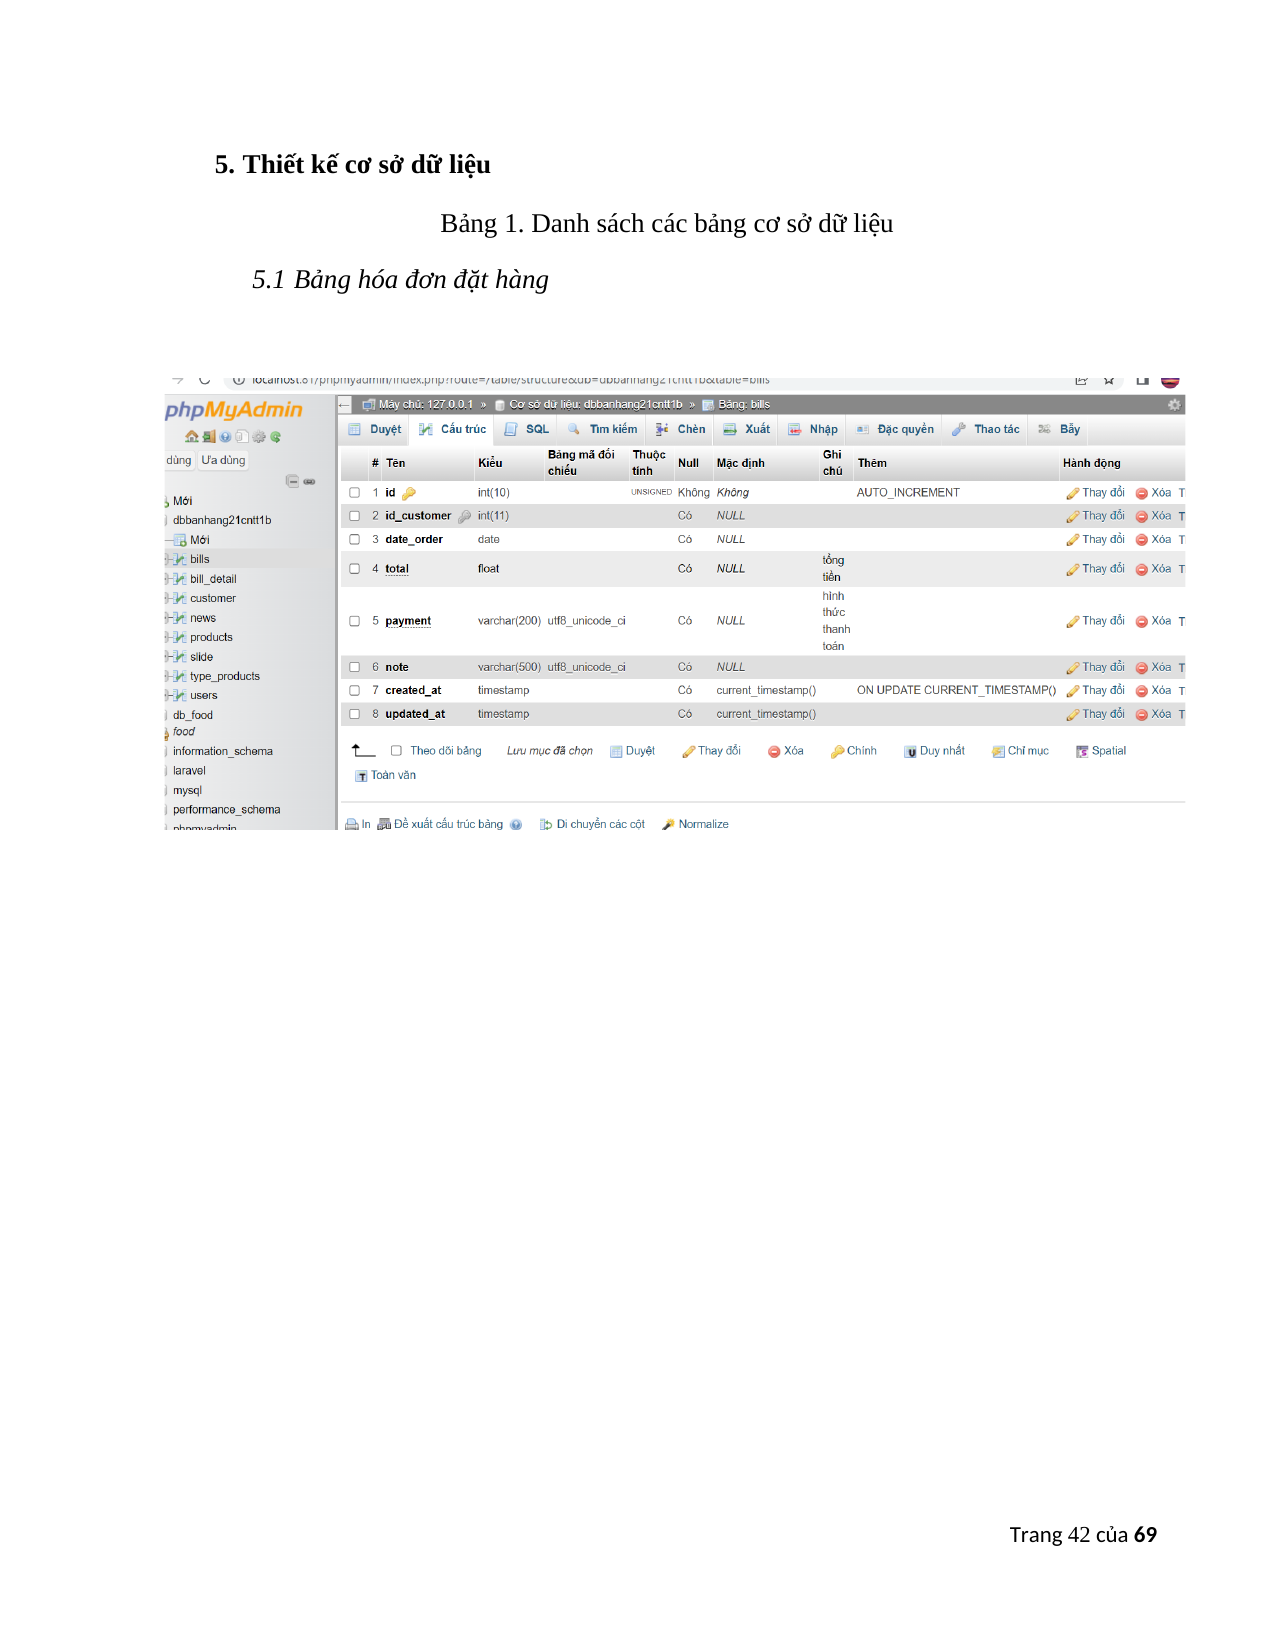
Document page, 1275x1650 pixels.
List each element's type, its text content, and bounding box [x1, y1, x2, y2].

text Bảng 1. Danh sách các bảng cơ sở dữ liệu [326, 207, 1008, 238]
list Thiết kế cơ sở dữ liệu [214, 148, 1185, 179]
picture [164, 378, 1186, 830]
list Bảng hóa đơn đặt hàng [252, 263, 1185, 295]
